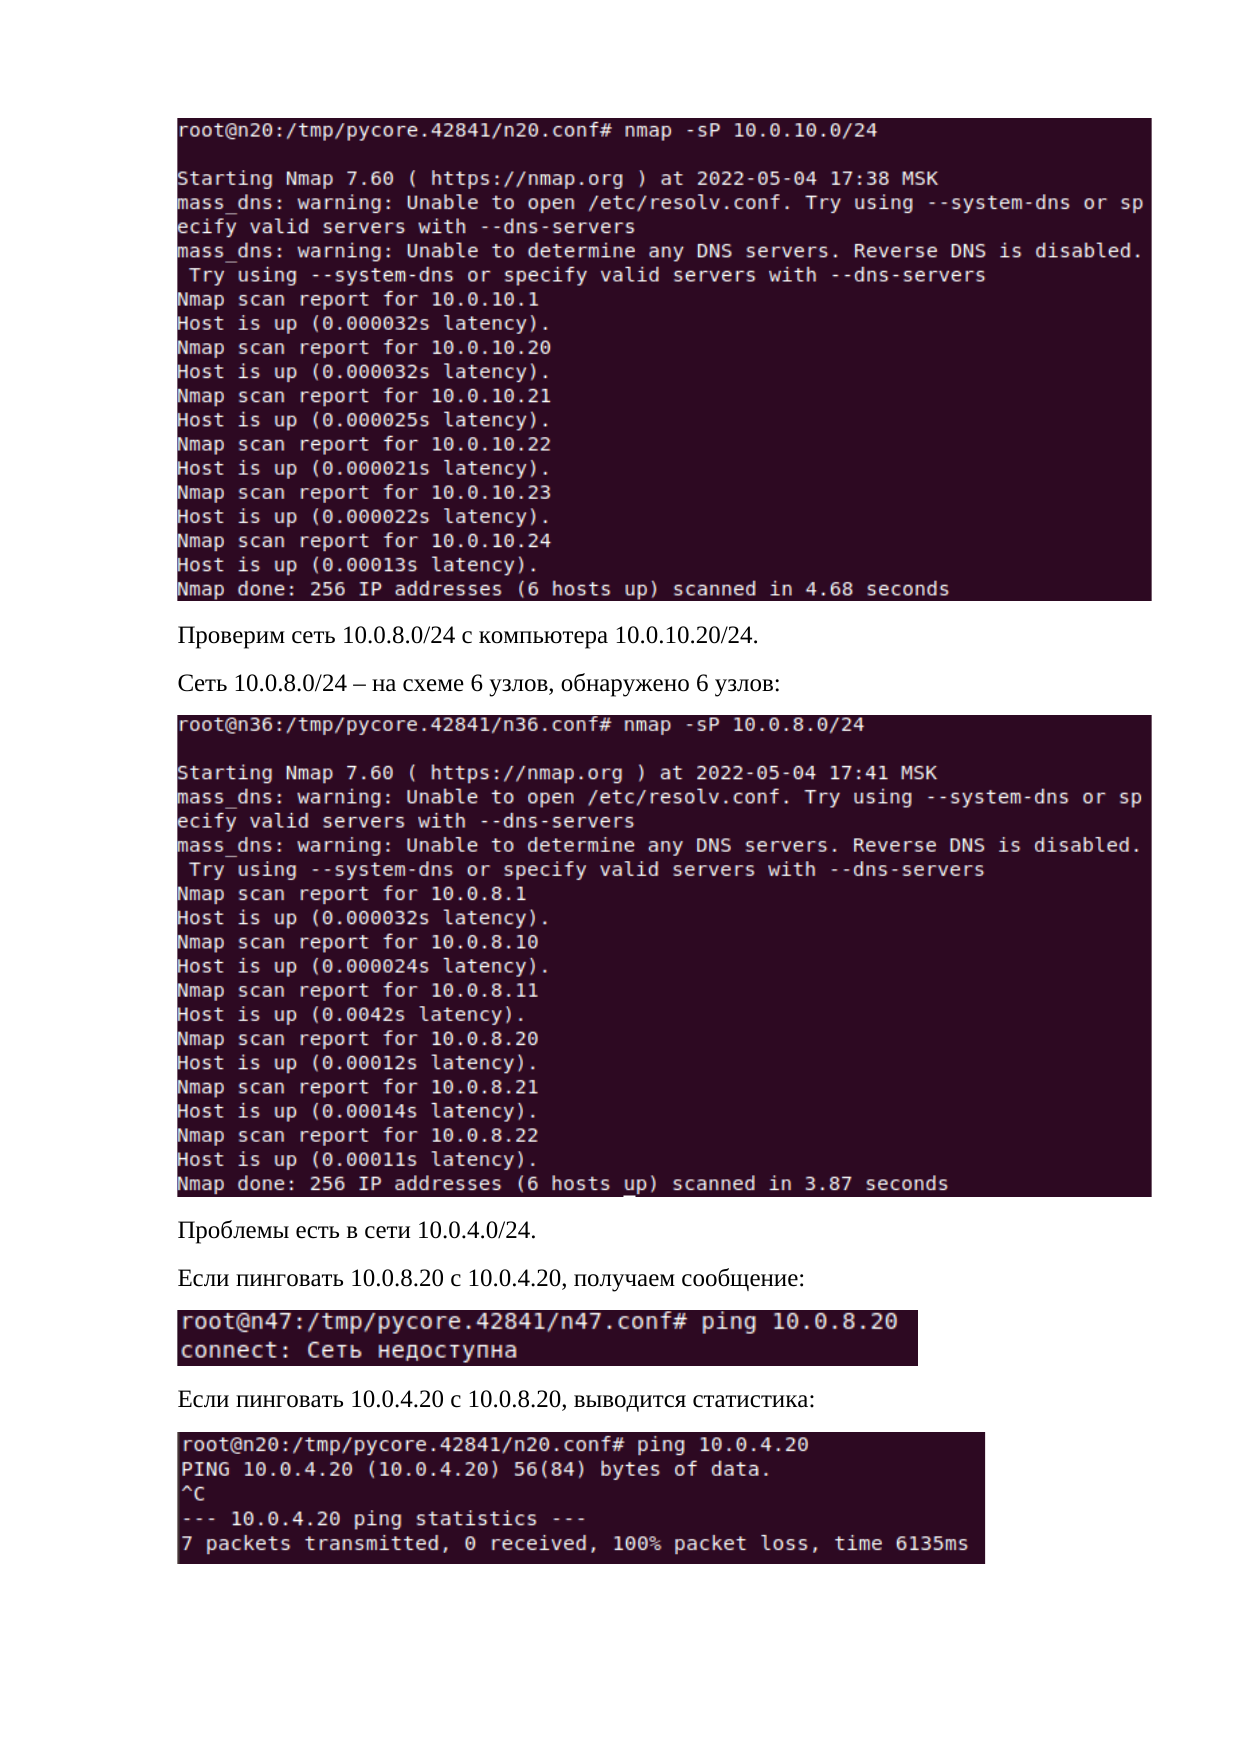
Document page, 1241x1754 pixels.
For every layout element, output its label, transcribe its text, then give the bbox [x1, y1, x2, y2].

text Сеть 10.0.8.0/24 – на схеме 6 узлов, обнаружено 6 узлов: [177, 668, 1152, 696]
text Если пинговать 10.0.4.20 с 10.0.8.20, выводится статистика: [177, 1384, 1152, 1413]
text Проверим сеть 10.0.8.0/24 с компьютера 10.0.10.20/24. [177, 620, 1152, 649]
picture [177, 1310, 918, 1366]
picture [177, 118, 1152, 601]
text Проблемы есть в сети 10.0.4.0/24. [177, 1215, 1152, 1244]
picture [177, 1432, 986, 1564]
text Если пинговать 10.0.8.20 с 10.0.4.20, получаем сообщение: [177, 1263, 1152, 1292]
picture [177, 715, 1152, 1197]
